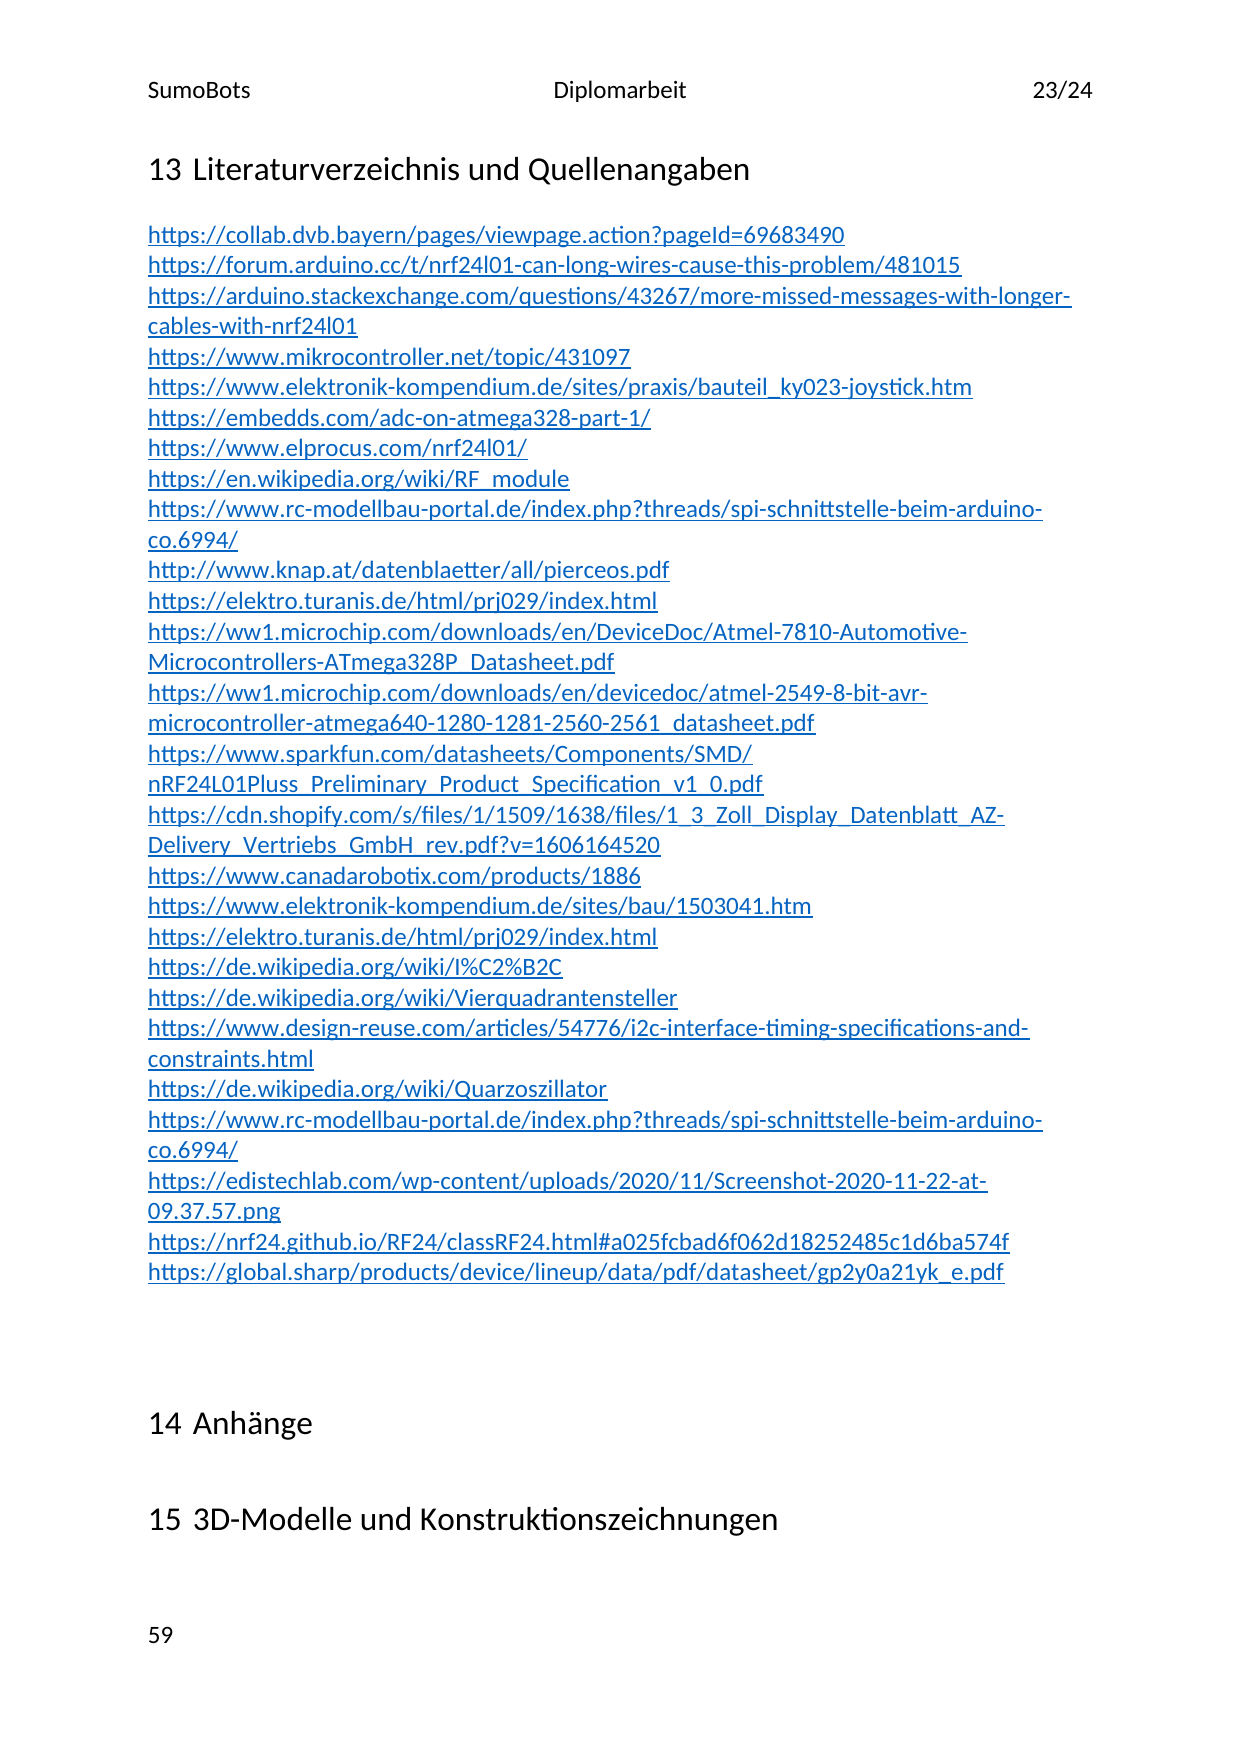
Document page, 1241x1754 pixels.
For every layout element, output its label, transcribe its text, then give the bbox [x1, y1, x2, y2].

text https://ww1.microchip.com/downloads/en/devicedoc/atmel-2549-8-bit-avr-microcontroller-atmega640-1280-1281-2560-2561_datasheet.pdf [148, 677, 1093, 738]
subtitle Literaturverzeichnis und Quellenangaben [148, 148, 1093, 188]
text https://elektro.turanis.de/html/prj029/index.html [148, 585, 1093, 616]
subtitle 3D-Modelle und Konstruktionszeichnungen [148, 1498, 1093, 1539]
text https://edistechlab.com/wp-content/uploads/2020/11/Screenshot-2020-11-22-at-09.37.57.png [148, 1165, 1093, 1226]
text https://de.wikipedia.org/wiki/Quarzoszillator [148, 1073, 1093, 1104]
text https://www.canadarobotix.com/products/1886 [148, 860, 1093, 890]
text https://www.mikrocontroller.net/topic/431097 [148, 341, 1093, 371]
subtitle Anhänge [148, 1402, 1093, 1443]
text https://nrf24.github.io/RF24/classRF24.html#a025fcbad6f062d18252485c1d6ba574f [148, 1226, 1093, 1257]
text https://www.rc-modellbau-portal.de/index.php?threads/spi-schnittstelle-beim-arduino-co.6994/ [148, 1104, 1093, 1165]
text https://www.elektronik-kompendium.de/sites/bau/1503041.htm [148, 890, 1093, 921]
text https://elektro.turanis.de/html/prj029/index.html [148, 921, 1093, 951]
text https://embedds.com/adc-on-atmega328-part-1/ [148, 402, 1093, 432]
text https://global.sharp/products/device/lineup/data/pdf/datasheet/gp2y0a21yk_e.pdf [148, 1257, 1093, 1287]
text https://forum.arduino.cc/t/nrf24l01-can-long-wires-cause-this-problem/481015 [148, 249, 1093, 280]
text https://www.elprocus.com/nrf24l01/ [148, 432, 1093, 463]
text https://www.sparkfun.com/datasheets/Components/SMD/nRF24L01Pluss_Preliminary_Product_Specification_v1_0.pdf [148, 738, 1093, 799]
text https://en.wikipedia.org/wiki/RF_module [148, 463, 1093, 493]
text https://ww1.microchip.com/downloads/en/DeviceDoc/Atmel-7810-Automotive-Microcontrollers-ATmega328P_Datasheet.pdf [148, 616, 1093, 677]
text https://de.wikipedia.org/wiki/I%C2%B2C [148, 951, 1093, 982]
text http://www.knap.at/datenblaetter/all/pierceos.pdf [148, 554, 1093, 585]
text https://arduino.stackexchange.com/questions/43267/more-missed-messages-with-longer-cables-with-nrf24l01 [148, 280, 1093, 341]
text https://www.rc-modellbau-portal.de/index.php?threads/spi-schnittstelle-beim-arduino-co.6994/ [148, 493, 1093, 554]
text https://www.elektronik-kompendium.de/sites/praxis/bauteil_ky023-joystick.htm [148, 371, 1093, 402]
text https://www.design-reuse.com/articles/54776/i2c-interface-timing-specifications-and-constraints.html [148, 1012, 1093, 1073]
text https://de.wikipedia.org/wiki/Vierquadrantensteller [148, 982, 1093, 1012]
text https://collab.dvb.bayern/pages/viewpage.action?pageId=69683490 [148, 219, 1093, 249]
text https://cdn.shopify.com/s/files/1/1509/1638/files/1_3_Zoll_Display_Datenblatt_AZ-Delivery_Vertriebs_GmbH_rev.pdf?v=1606164520 [148, 799, 1093, 860]
